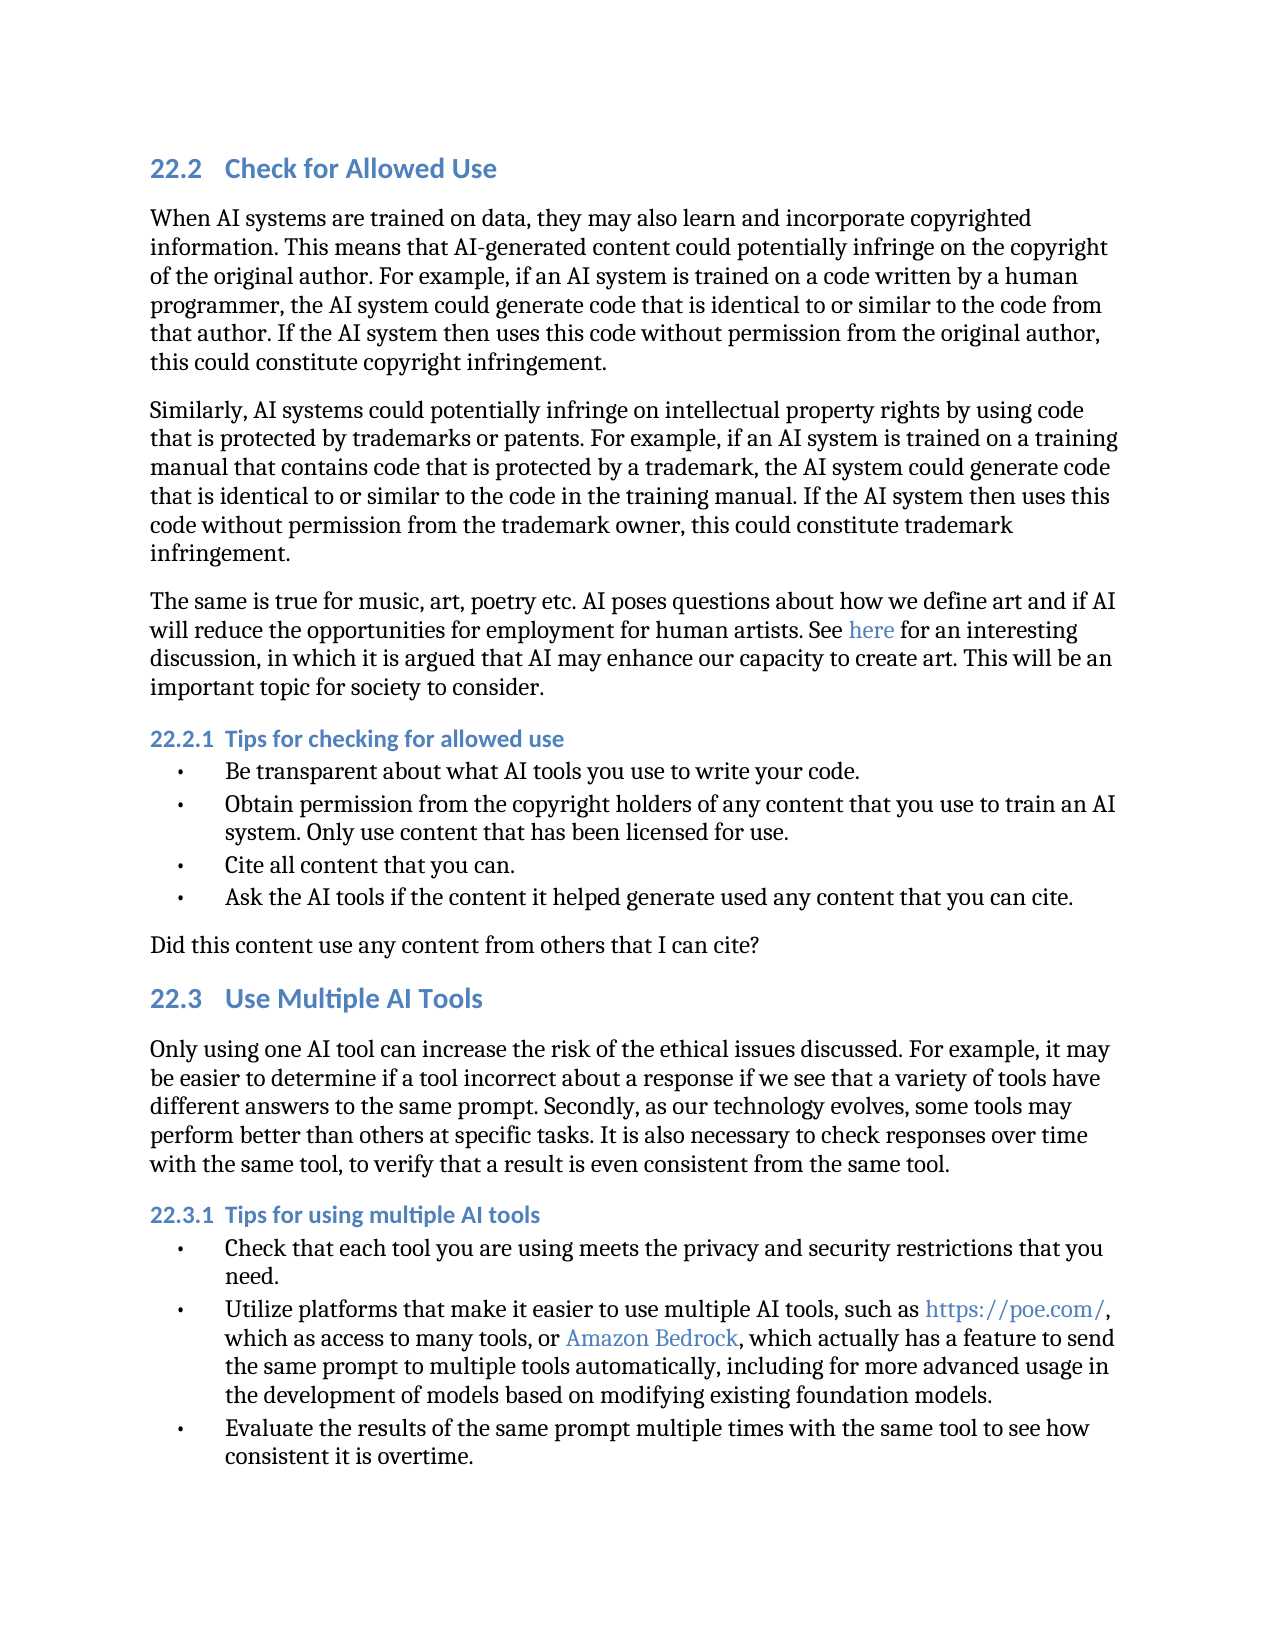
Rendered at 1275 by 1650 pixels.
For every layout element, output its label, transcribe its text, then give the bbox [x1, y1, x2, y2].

text The same is true for music, art, poetry etc. AI poses questions about how we define art and if AI will reduce the opportunities for employment for human artists. See here for an interesting discussion, in which it is argued that AI may enhance our capacity to create art. This will be an important topic for society to consider. [150, 587, 1125, 702]
subtitle 22.3 Use Multiple AI Tools [150, 980, 1125, 1016]
list Cite all content that you can. [175, 851, 1125, 879]
subtitle 22.2.1 Tips for checking for allowed use [150, 723, 1125, 753]
list Ask the AI tools if the content it helped generate used any content that you can cite. [175, 883, 1125, 912]
subtitle 22.2 Check for Allowed Use [150, 150, 1125, 186]
list Be transparent about what AI tools you use to write your code. [175, 757, 1125, 786]
text Only using one AI tool can increase the risk of the ethical issues discussed. For example, it may be easier to determine if a tool incorrect about a response if we see that a variety of tools have different answers to the same prompt. Secondly, as our technology evolves, some tools may perform better than others at specific tasks. It is also necessary to check responses over time with the same tool, to verify that a result is even consistent from the same tool. [150, 1035, 1125, 1178]
text Did this content use any content from others that I can cite? [150, 931, 1125, 959]
list Check that each tool you are using meets the privacy and security restrictions that you need. [175, 1233, 1125, 1291]
list Obtain permission from the copyright holders of any content that you use to train an AI system. Only use content that has been licensed for use. [175, 789, 1125, 847]
text Similarly, AI systems could potentially infringe on intellectual property rights by using code that is protected by trademarks or patents. For example, if an AI system is trained on a training manual that contains code that is protected by a trademark, the AI system could generate code that is identical to or similar to the code in the training manual. If the AI system then uses this code without permission from the trademark owner, this could constitute trademark infringement. [150, 396, 1125, 568]
list Utilize platforms that make it easier to use multiple AI tools, such as https://poe.com/, which as access to many tools, or Amazon Bedrock, which actually has a feature to send the same prompt to multiple tools automatically, including for more advanced usage in the development of models based on modifying existing foundation models. [175, 1295, 1125, 1410]
list Evaluate the results of the same prompt multiple times with the same tool to see how consistent it is overtime. [175, 1413, 1125, 1471]
text When AI systems are trained on data, they may also learn and incorporate copyrighted information. This means that AI-generated content could potentially infringe on the copyright of the original author. For example, if an AI system is trained on a code written by a human programmer, the AI system could generate code that is identical to or similar to the code from that author. If the AI system then uses this code without permission from the original author, this could constitute copyright infringement. [150, 204, 1125, 377]
subtitle 22.3.1 Tips for using multiple AI tools [150, 1199, 1125, 1230]
